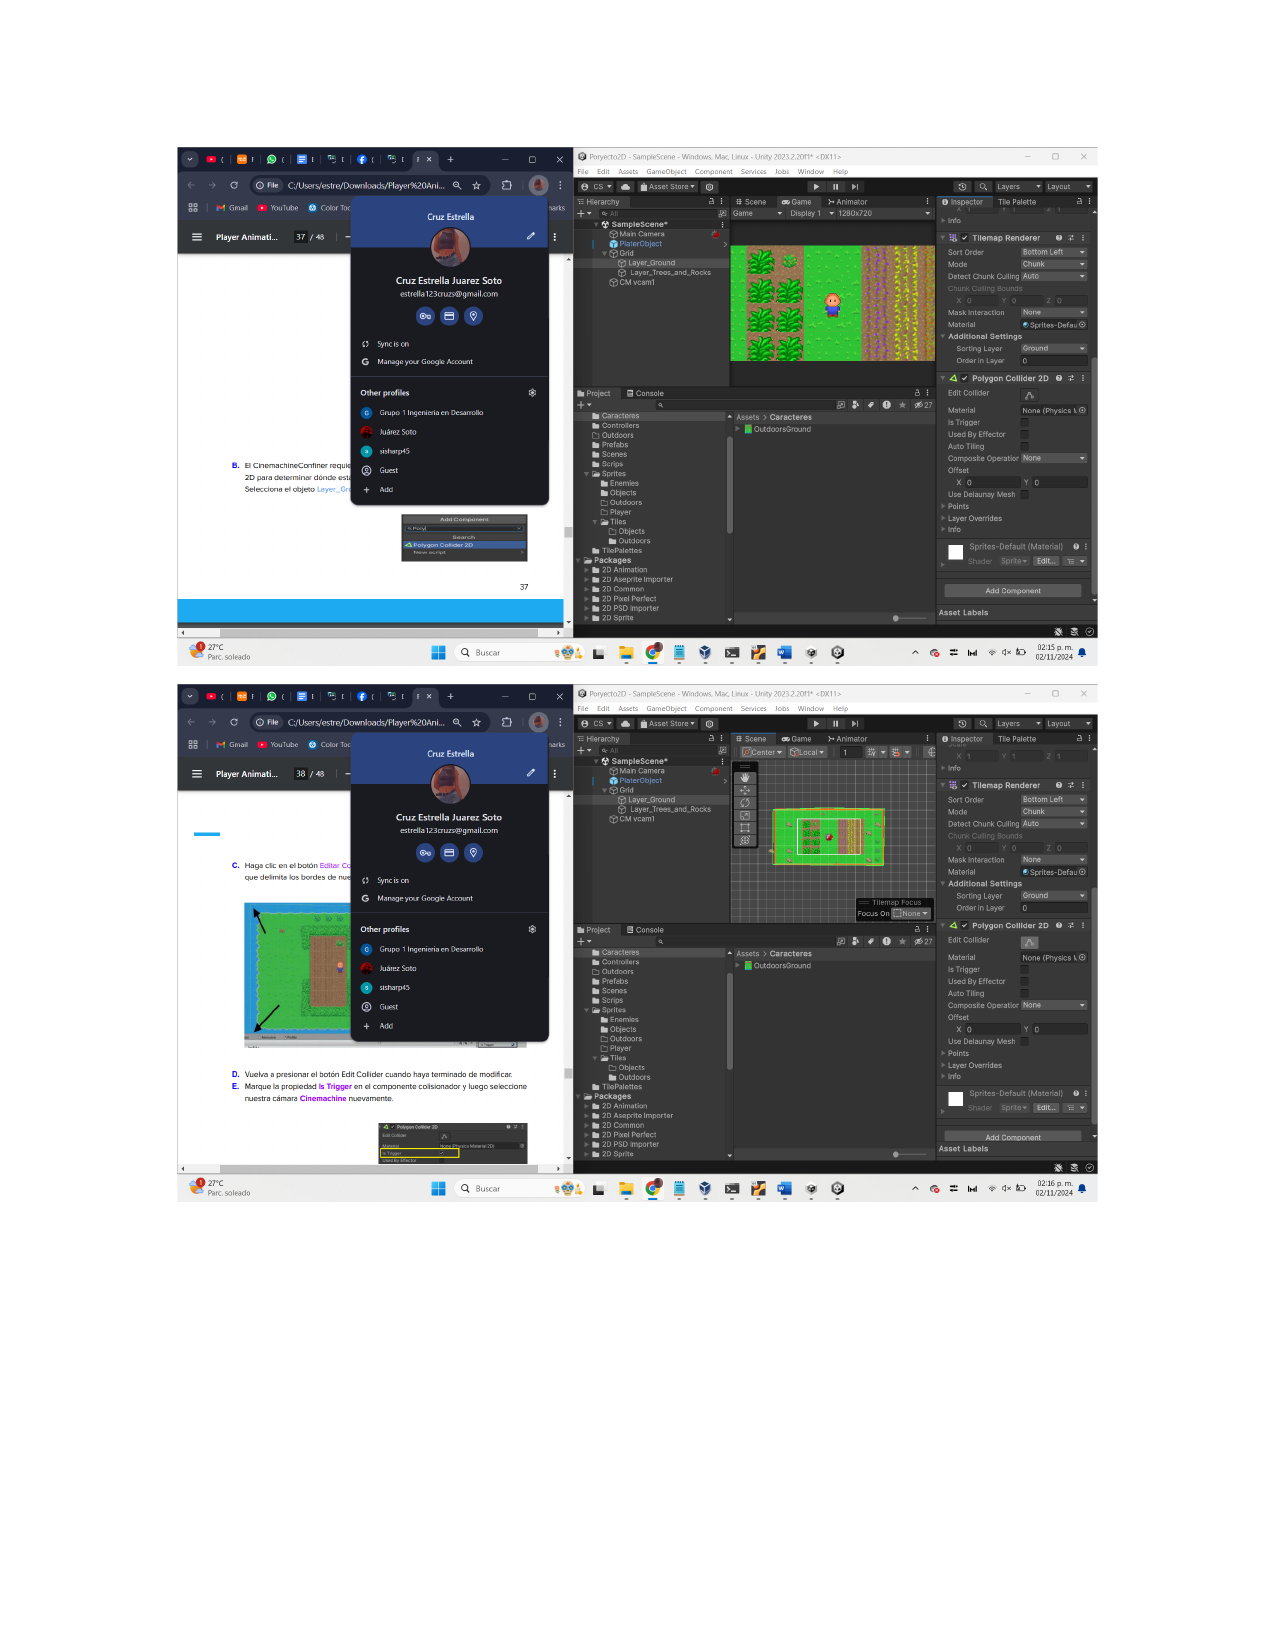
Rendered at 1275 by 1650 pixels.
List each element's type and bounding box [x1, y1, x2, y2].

picture [177, 147, 1098, 666]
picture [177, 684, 1098, 1202]
